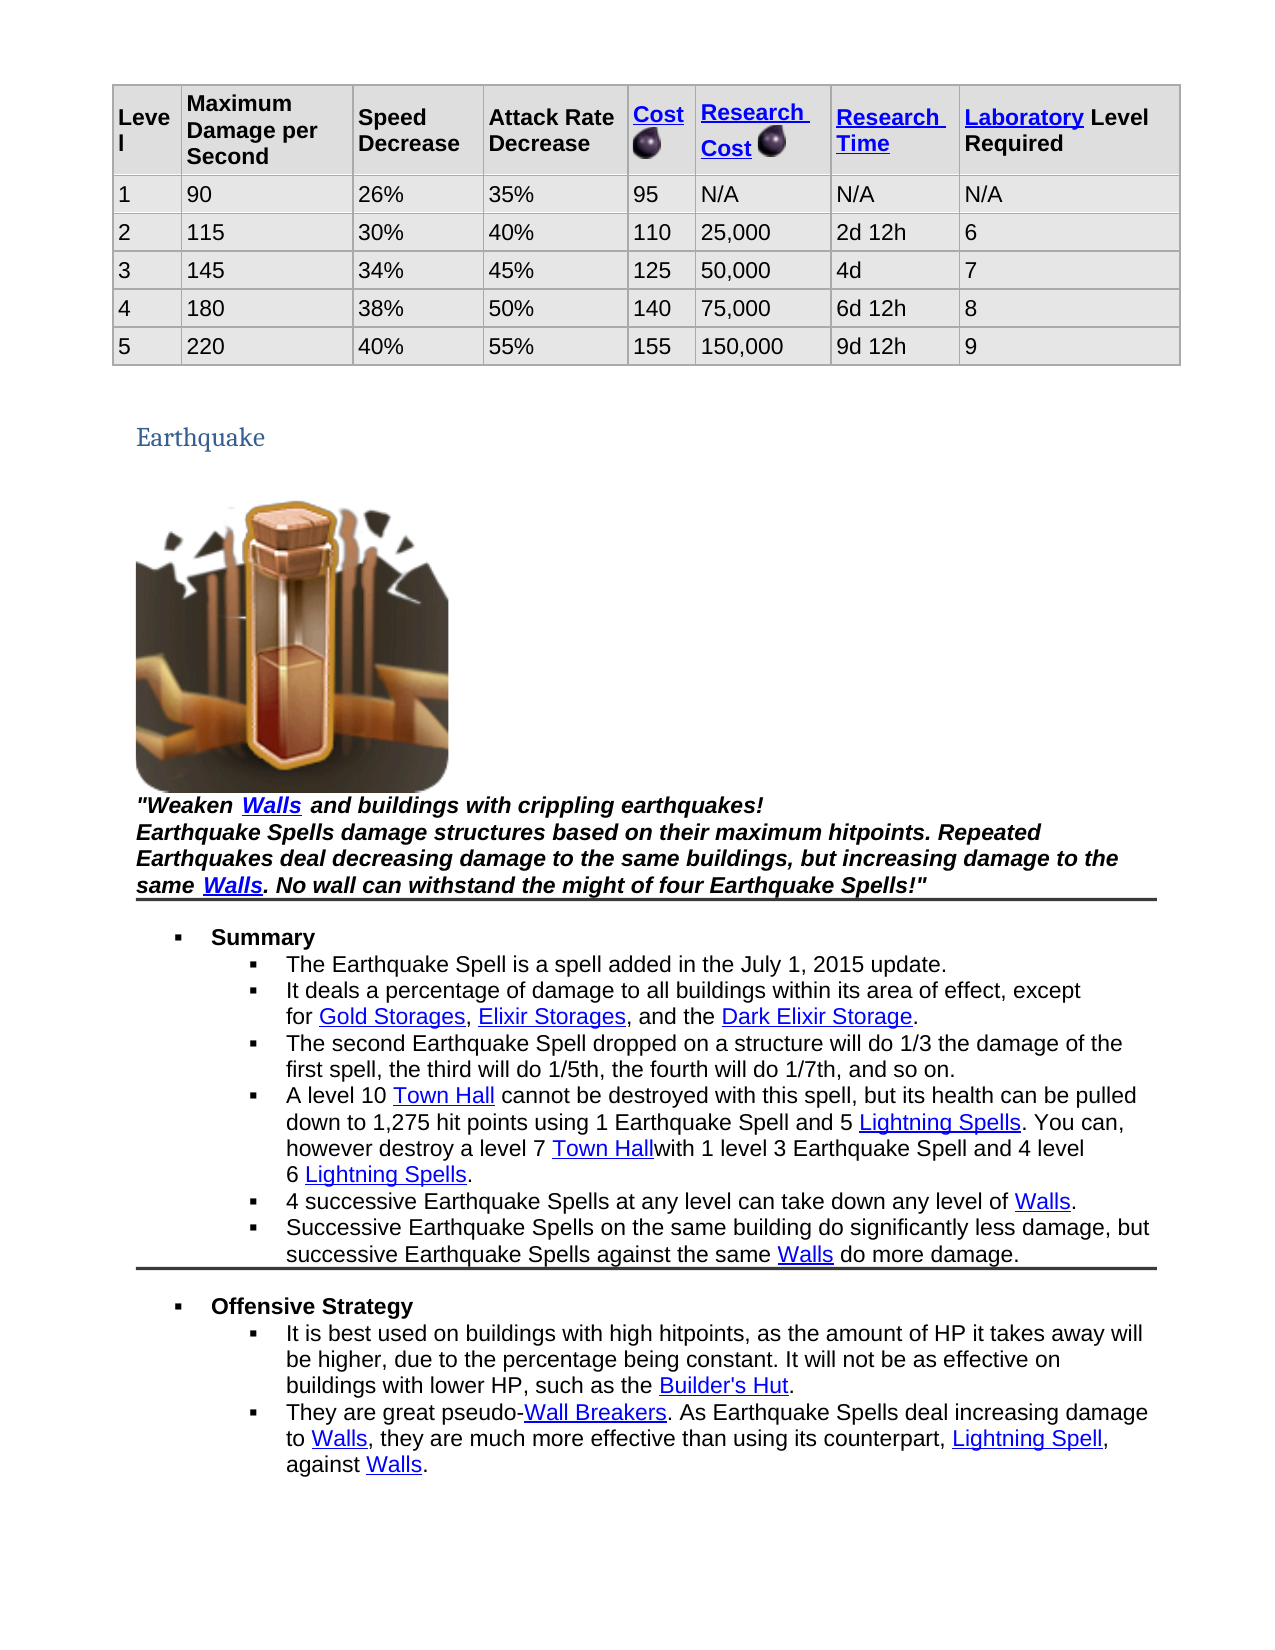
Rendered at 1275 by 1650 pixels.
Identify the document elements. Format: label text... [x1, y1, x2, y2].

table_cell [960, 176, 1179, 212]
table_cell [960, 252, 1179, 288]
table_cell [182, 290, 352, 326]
list A level 10 Town Hall cannot be destroyed with this spell, but its health can be pulled down to 1,275 hit points using 1 Earthquake Spell and 5 Lightning Spells. You can, however destroy a level 7 Town Hallwith 1 level 3 Earthquake Spell and 4 level 6 Lightning Spells. [248, 1082, 1157, 1188]
list It is best used on buildings with high hitpoints, as the amount of HP it takes away will be higher, due to the percentage being constant. It will not be as effective on buildings with lower HP, such as the Builder's Hut. [248, 1319, 1157, 1399]
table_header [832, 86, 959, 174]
subtitle Earthquake [136, 422, 1157, 454]
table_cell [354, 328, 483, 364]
text "Weaken Walls and buildings with crippling earthquakes! Earthquake Spells damage structures based on their maximum hitpoints. Repeated Earthquakes deal decreasing damage to the same buildings, but increasing damage to the same Walls. No wall can withstand the might of four Earthquake Spells!" [136, 792, 1157, 897]
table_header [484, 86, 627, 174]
list The Earthquake Spell is a spell added in the July 1, 2015 update. [248, 951, 1157, 977]
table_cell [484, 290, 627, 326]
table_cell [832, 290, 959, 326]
list It deals a percentage of damage to all buildings within its area of effect, except for Gold Storages, Elixir Storages, and the Dark Elixir Storage. [248, 977, 1157, 1030]
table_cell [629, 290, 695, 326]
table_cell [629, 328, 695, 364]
list 4 successive Earthquake Spells at any level can take down any level of Walls. [248, 1188, 1157, 1214]
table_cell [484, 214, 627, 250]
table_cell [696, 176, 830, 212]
list They are great pseudo-Wall Breakers. As Earthquake Spells deal increasing damage to Walls, they are much more effective than using its counterpart, Lightning Spell, against Walls. [248, 1399, 1157, 1478]
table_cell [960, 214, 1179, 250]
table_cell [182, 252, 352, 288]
list Offensive Strategy [173, 1293, 1157, 1319]
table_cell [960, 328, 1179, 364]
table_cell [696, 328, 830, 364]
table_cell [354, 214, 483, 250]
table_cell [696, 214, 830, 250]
picture [135, 480, 449, 793]
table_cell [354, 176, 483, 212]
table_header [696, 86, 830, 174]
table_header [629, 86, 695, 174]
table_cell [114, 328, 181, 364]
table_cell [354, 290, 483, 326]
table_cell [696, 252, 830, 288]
picture [757, 125, 786, 157]
picture [632, 127, 661, 159]
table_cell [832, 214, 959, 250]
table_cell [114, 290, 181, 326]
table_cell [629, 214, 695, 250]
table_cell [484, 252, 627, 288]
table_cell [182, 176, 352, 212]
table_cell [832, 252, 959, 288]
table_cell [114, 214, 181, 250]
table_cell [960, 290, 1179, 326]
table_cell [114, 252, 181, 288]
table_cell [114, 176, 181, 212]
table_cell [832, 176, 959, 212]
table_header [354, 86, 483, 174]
list Summary [173, 924, 1157, 951]
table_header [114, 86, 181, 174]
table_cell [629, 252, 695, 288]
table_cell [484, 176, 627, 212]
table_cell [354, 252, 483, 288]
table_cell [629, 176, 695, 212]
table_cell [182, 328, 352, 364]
list Successive Earthquake Spells on the same building do significantly less damage, but successive Earthquake Spells against the same Walls do more damage. [248, 1214, 1157, 1266]
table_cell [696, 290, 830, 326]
list The second Earthquake Spell dropped on a structure will do 1/3 the damage of the first spell, the third will do 1/5th, the fourth will do 1/7th, and so on. [248, 1030, 1157, 1082]
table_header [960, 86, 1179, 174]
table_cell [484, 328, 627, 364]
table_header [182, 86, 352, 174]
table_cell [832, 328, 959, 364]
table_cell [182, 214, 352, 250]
